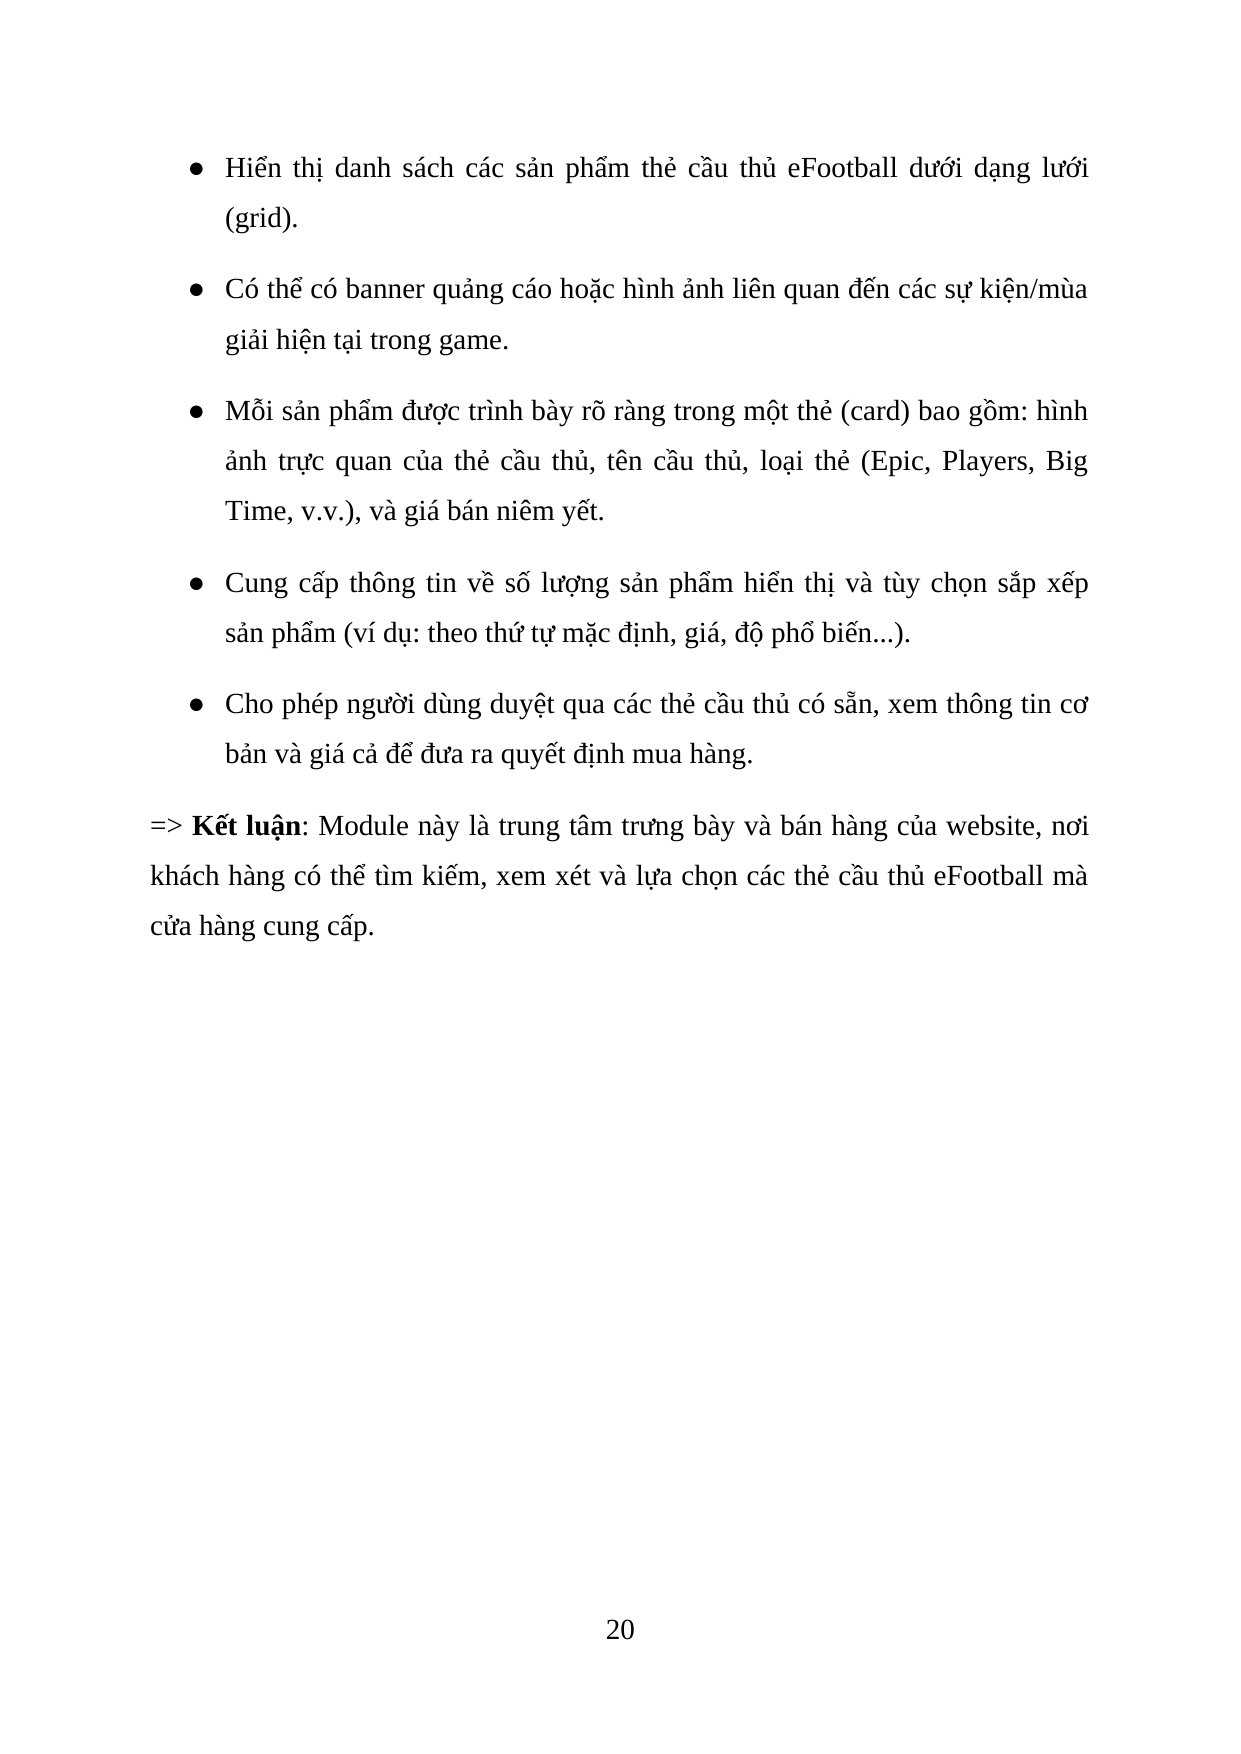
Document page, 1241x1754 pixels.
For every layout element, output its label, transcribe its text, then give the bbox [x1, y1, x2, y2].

list Cung cấp thông tin về số lượng sản phẩm hiển thị và tùy chọn sắp xếp sản phẩm (ví dụ: theo thứ tự mặc định, giá, độ phổ biến...). [187, 565, 1090, 648]
list Hiển thị danh sách các sản phẩm thẻ cầu thủ eFootball dưới dạng lưới (grid). [187, 150, 1090, 234]
list Mỗi sản phẩm được trình bày rõ ràng trong một thẻ (card) bao gồm: hình ảnh trực quan của thẻ cầu thủ, tên cầu thủ, loại thẻ (Epic, Players, Big Time, v.v.), và giá bán niêm yết. [187, 393, 1090, 527]
list Cho phép người dùng duyệt qua các thẻ cầu thủ có sẵn, xem thông tin cơ bản và giá cả để đưa ra quyết định mua hàng. [187, 686, 1090, 770]
text => Kết luận: Module này là trung tâm trưng bày và bán hàng của website, nơi khách hàng có thể tìm kiếm, xem xét và lựa chọn các thẻ cầu thủ eFootball mà cửa hàng cung cấp. [150, 808, 1090, 942]
list Có thể có banner quảng cáo hoặc hình ảnh liên quan đến các sự kiện/mùa giải hiện tại trong game. [187, 271, 1090, 355]
